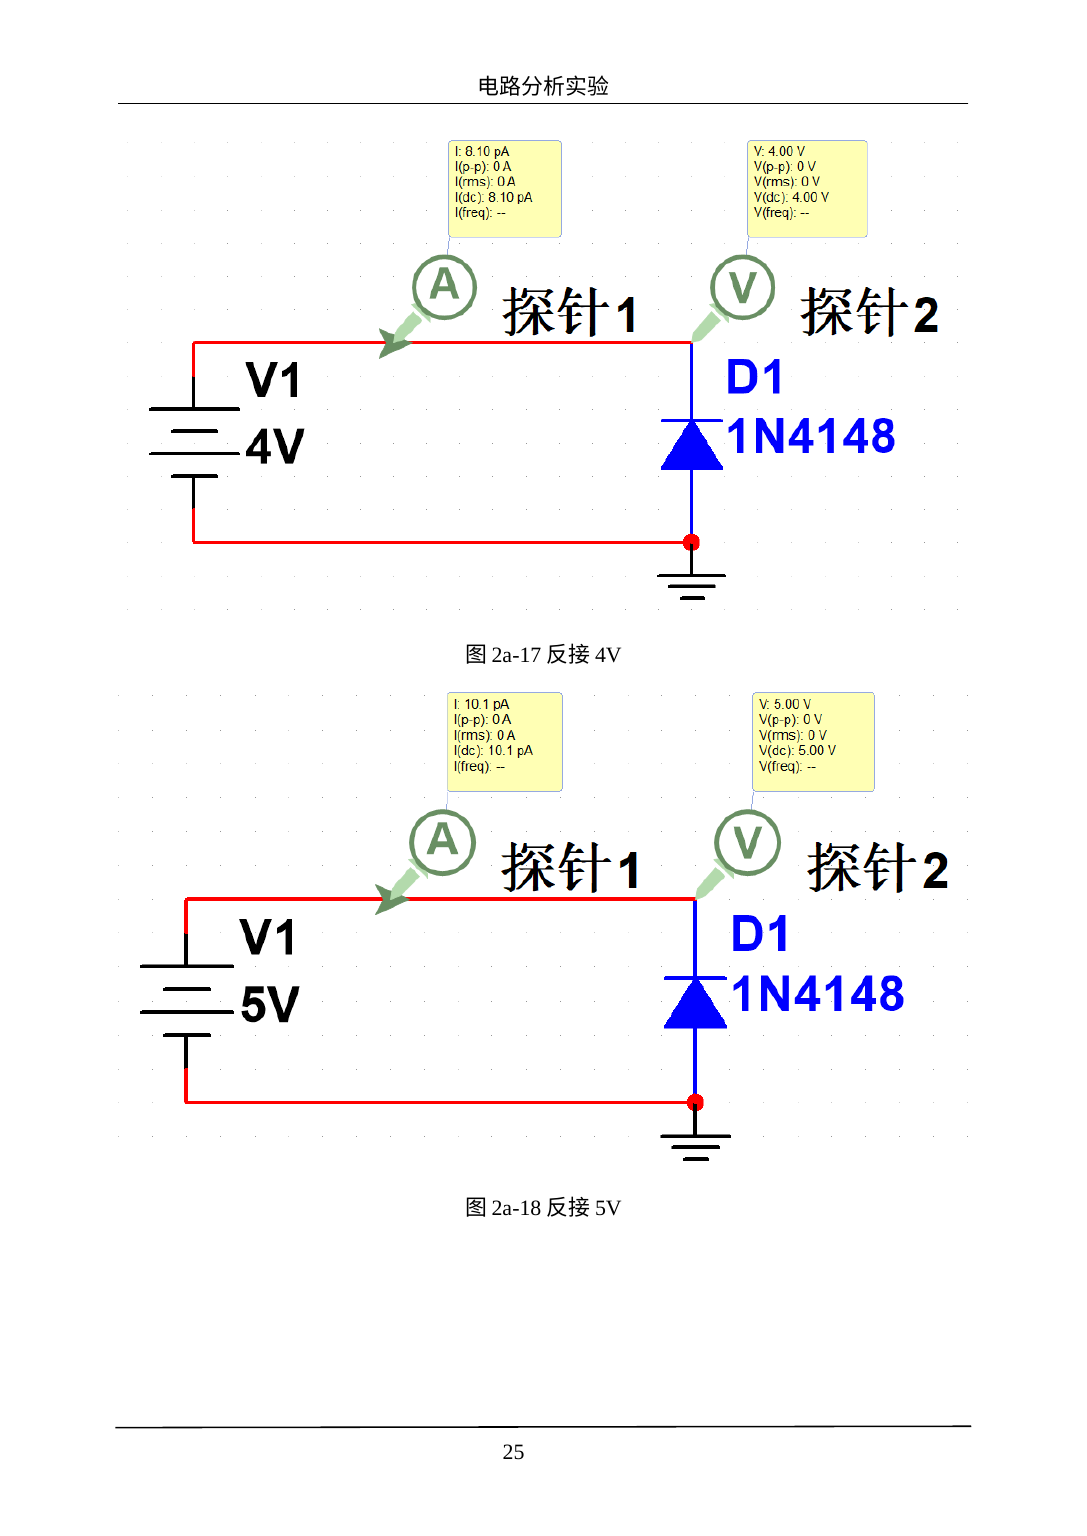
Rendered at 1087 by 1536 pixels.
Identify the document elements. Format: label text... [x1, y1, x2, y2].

text 图2a-17 反接4V [118, 637, 968, 669]
picture [118, 669, 969, 1166]
text 图2a-18 反接5V [118, 1189, 968, 1222]
picture [119, 116, 968, 611]
